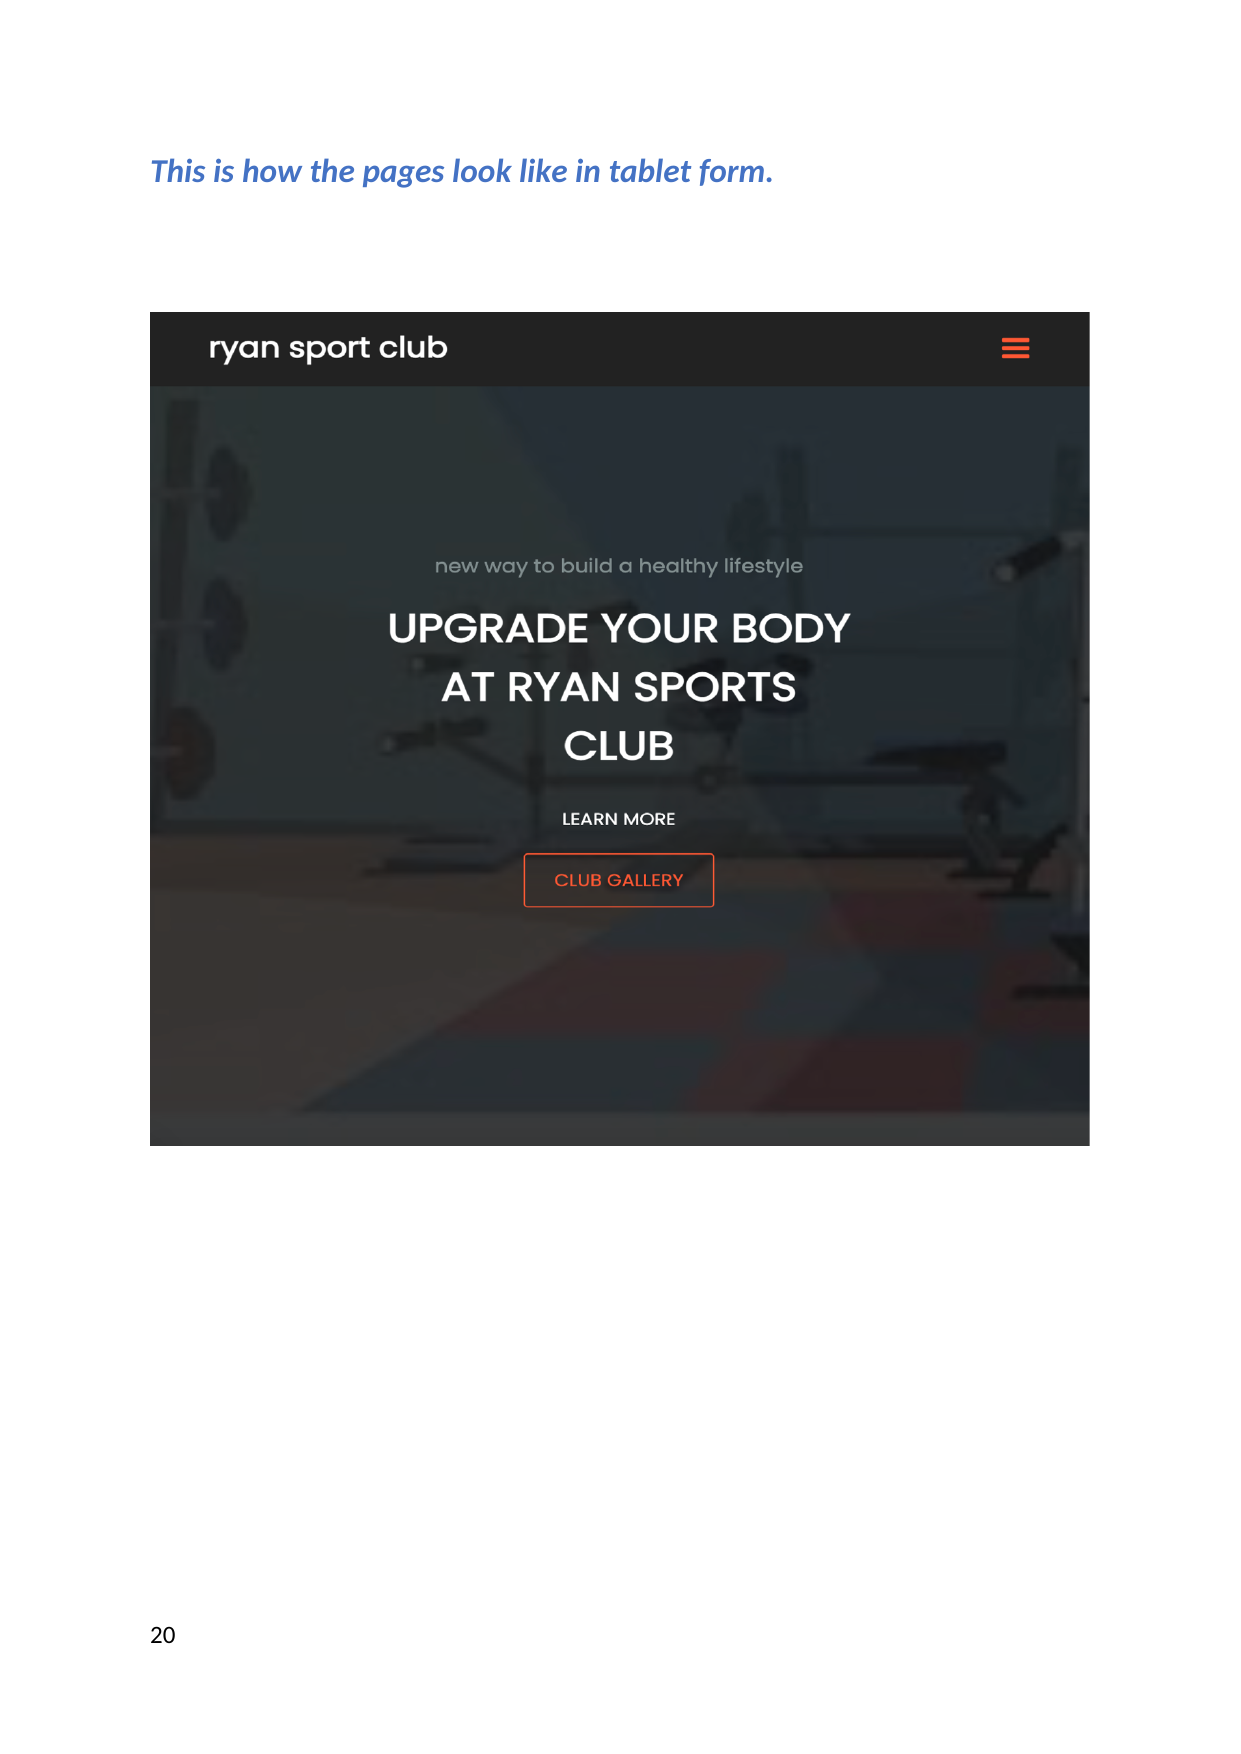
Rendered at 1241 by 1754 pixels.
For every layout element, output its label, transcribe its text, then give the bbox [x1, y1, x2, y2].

text This is how the pages look like in tablet form. [150, 150, 1090, 191]
picture [150, 312, 1090, 1146]
